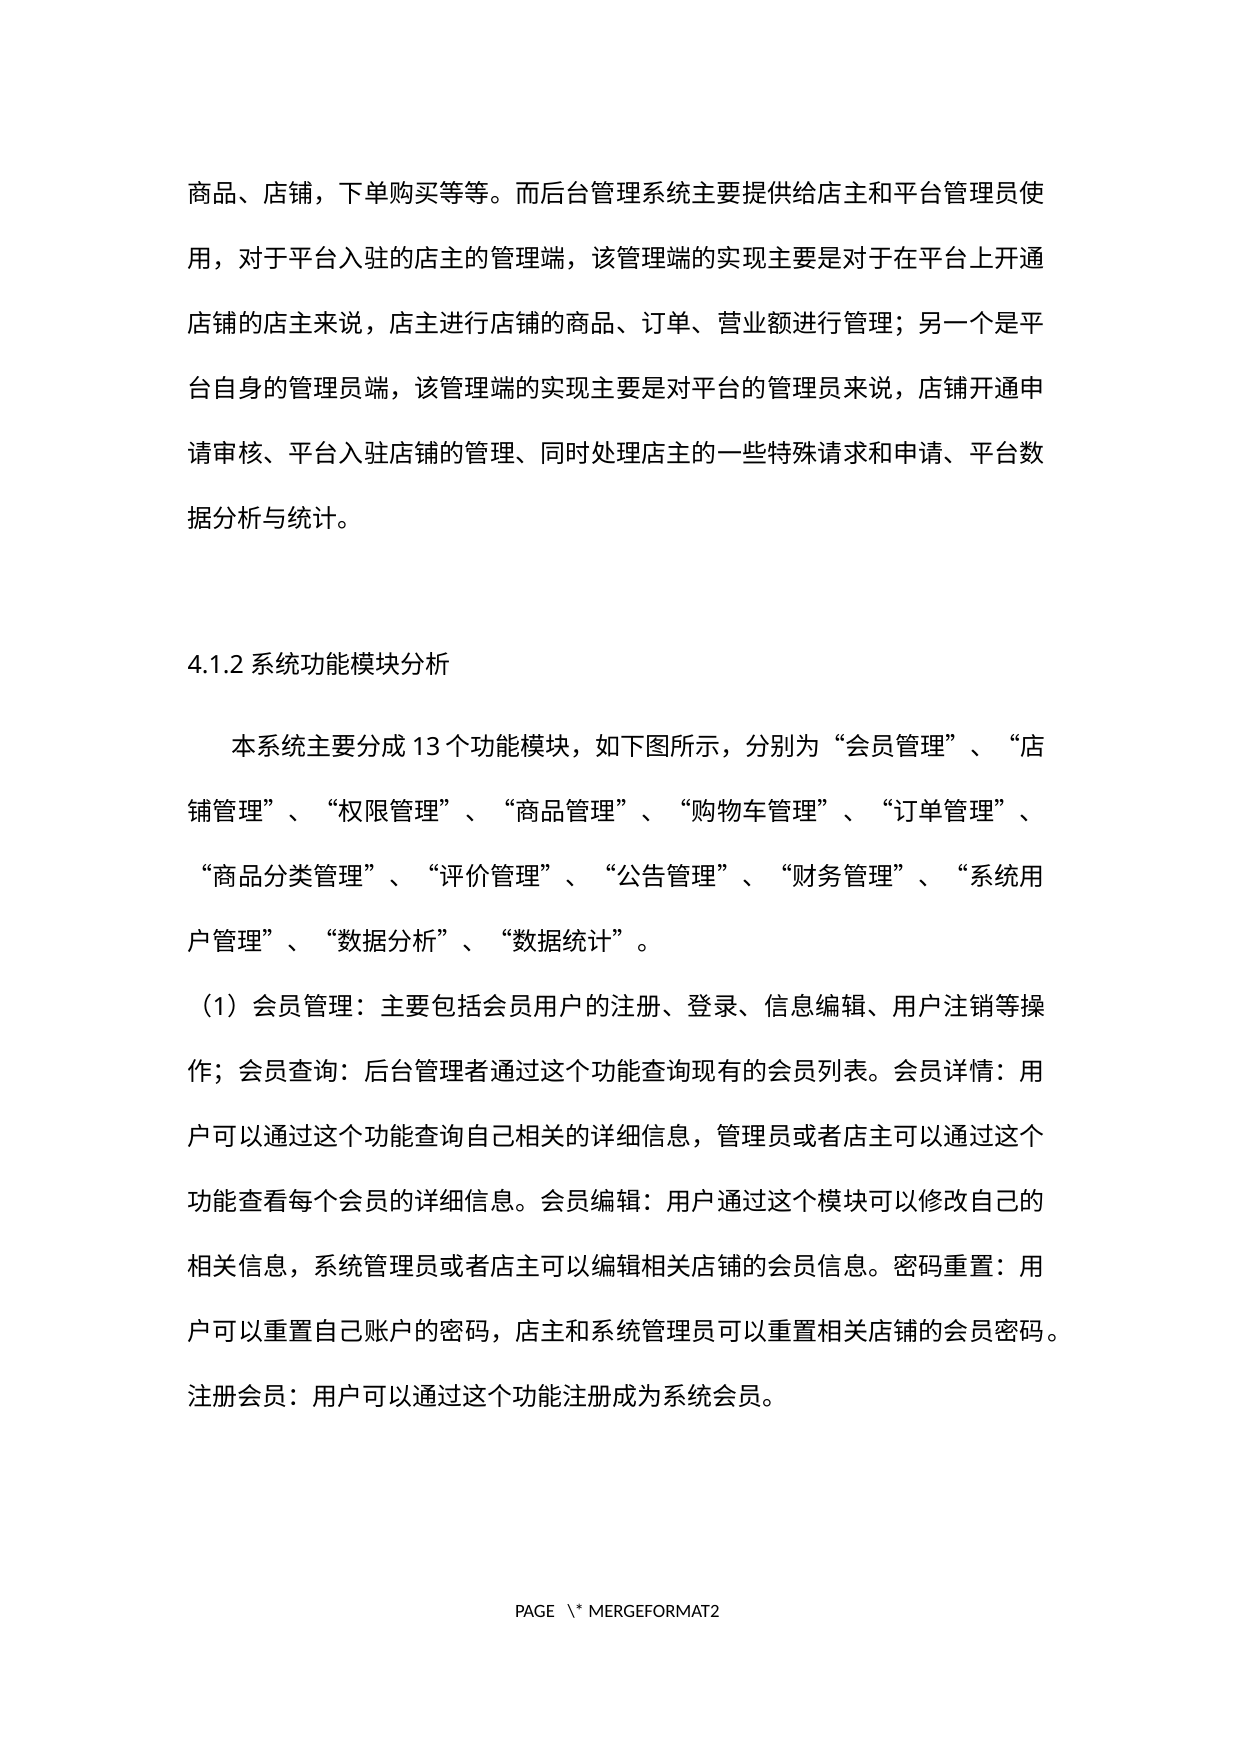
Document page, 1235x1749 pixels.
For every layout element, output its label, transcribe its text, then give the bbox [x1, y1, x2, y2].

text 本系统主要分成13个功能模块，如下图所示，分别为“会员管理”、“店铺管理”、“权限管理”、“商品管理”、“购物车管理”、“订单管理”、“商品分类管理”、“评价管理”、“公告管理”、“财务管理”、“系统用户管理”、“数据分析”、“数据统计”。 [187, 712, 1047, 972]
text 4.1.2 系统功能模块分析 [187, 630, 1047, 695]
list 会员管理：主要包括会员用户的注册、登录、信息编辑、用户注销等操作；会员查询：后台管理者通过这个功能查询现有的会员列表。会员详情：用户可以通过这个功能查询自己相关的详细信息，管理员或者店主可以通过这个功能查看每个会员的详细信息。会员编辑：用户通过这个模块可以修改自己的相关信息，系统管理员或者店主可以编辑相关店铺的会员信息。密码重置：用户可以重置自己账户的密码，店主和系统管理员可以重置相关店铺的会员密码。注册会员：用户可以通过这个功能注册成为系统会员。 [187, 972, 1047, 1427]
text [187, 159, 1047, 549]
